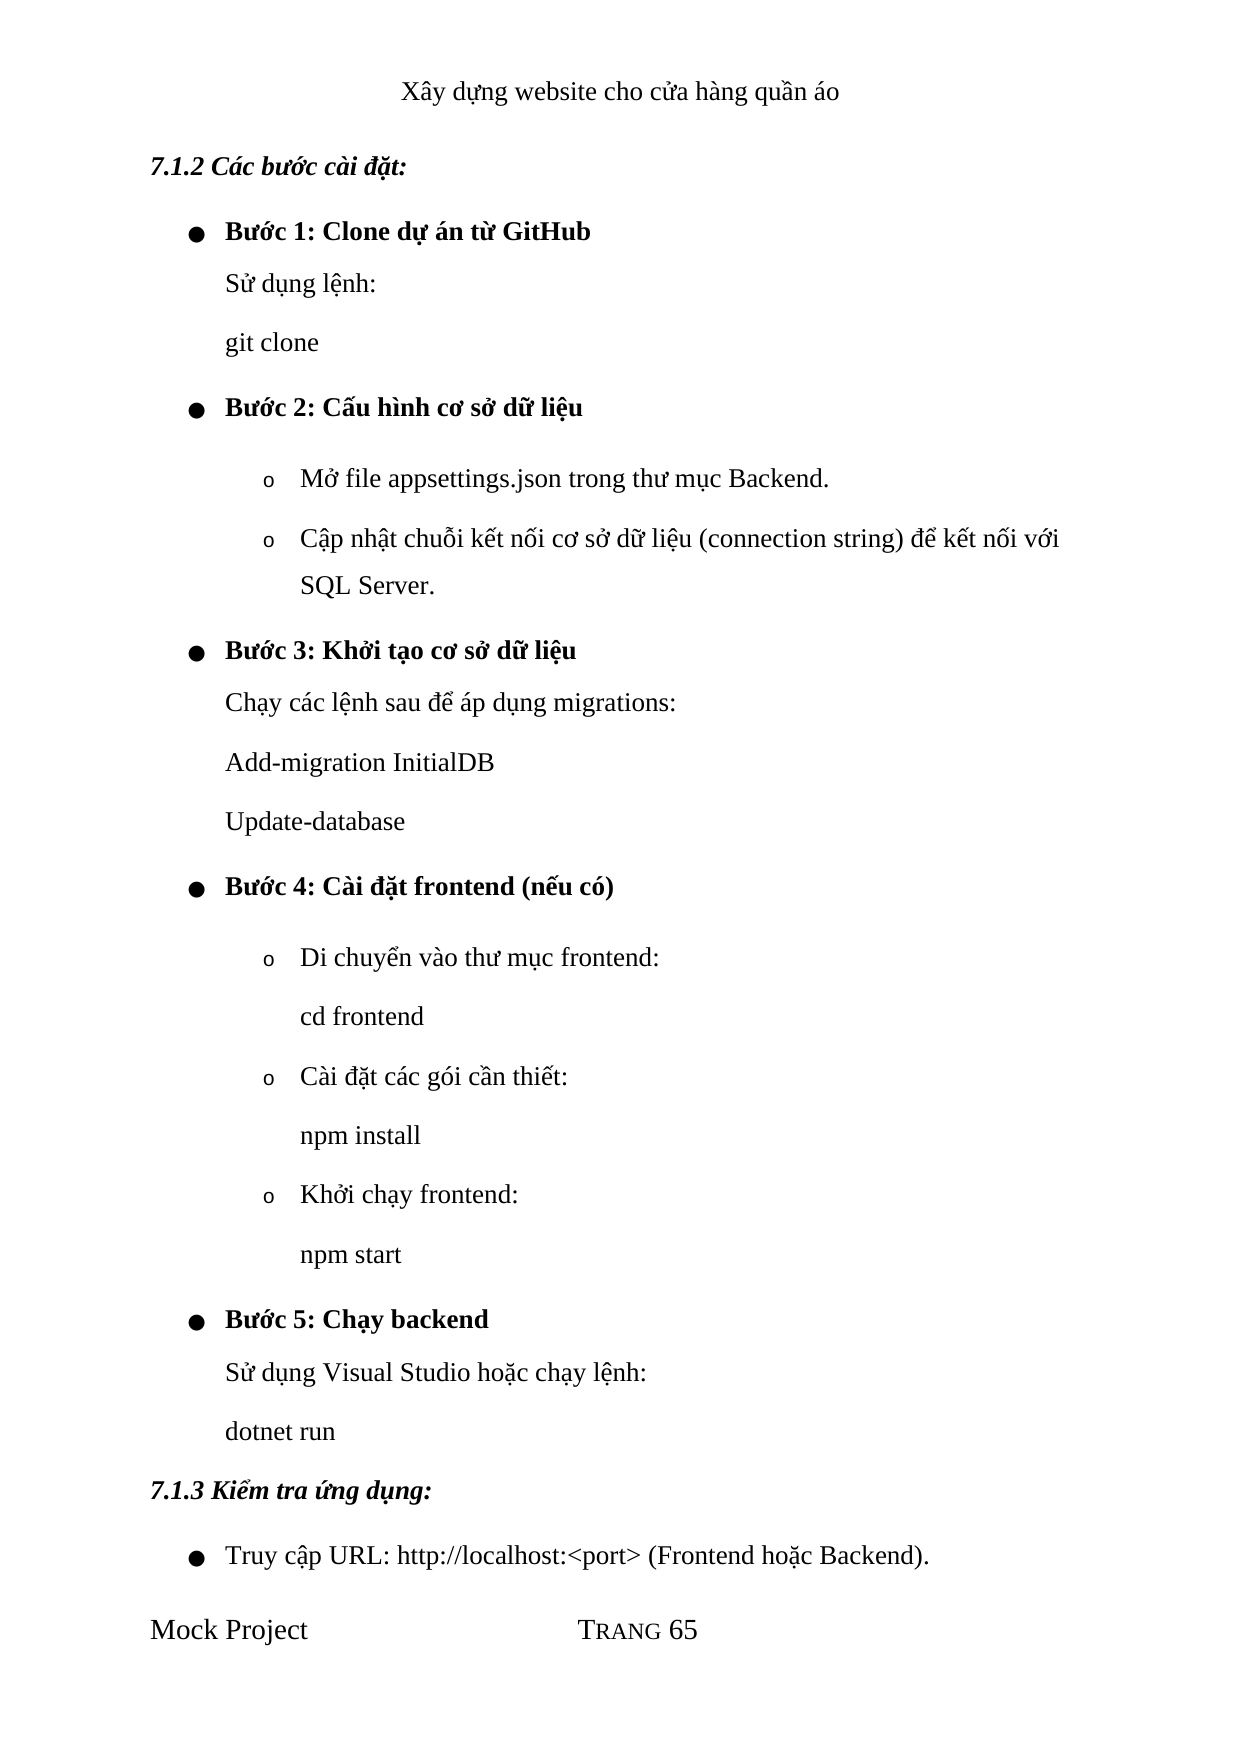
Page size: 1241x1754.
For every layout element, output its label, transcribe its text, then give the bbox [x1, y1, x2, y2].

text dotnet run [225, 1415, 1090, 1446]
list Khởi chạy frontend: [262, 1178, 1090, 1210]
text npm start [300, 1238, 1090, 1269]
list Di chuyển vào thư mục frontend: [262, 941, 1090, 972]
list Cài đặt các gói cần thiết: [262, 1059, 1090, 1091]
list Mở file appsettings.json trong thư mục Backend. [262, 462, 1090, 494]
list Cập nhật chuỗi kết nối cơ sở dữ liệu (connection string) để kết nối với SQL Server. [262, 522, 1090, 600]
list Bước 3: Khởi tạo cơ sở dữ liệu Chạy các lệnh sau để áp dụng migrations: [187, 628, 1090, 718]
subtitle 7.1.2 Các bước cài đặt: [150, 150, 1090, 181]
text npm install [300, 1119, 1090, 1151]
text cd frontend [300, 1000, 1090, 1032]
list Truy cập URL: http://localhost:<port> (Frontend hoặc Backend). [187, 1533, 1090, 1576]
text Update-database [225, 805, 1090, 836]
list Bước 1: Clone dự án từ GitHub Sử dụng lệnh: [187, 209, 1090, 298]
text Add-migration InitialDB [225, 746, 1090, 777]
text git clone [225, 327, 1090, 358]
list Bước 2: Cấu hình cơ sở dữ liệu [187, 386, 1090, 428]
list Bước 5: Chạy backend Sử dụng Visual Studio hoặc chạy lệnh: [187, 1297, 1090, 1387]
subtitle 7.1.3 Kiểm tra ứng dụng: [150, 1474, 1090, 1505]
list Bước 4: Cài đặt frontend (nếu có) [187, 864, 1090, 907]
